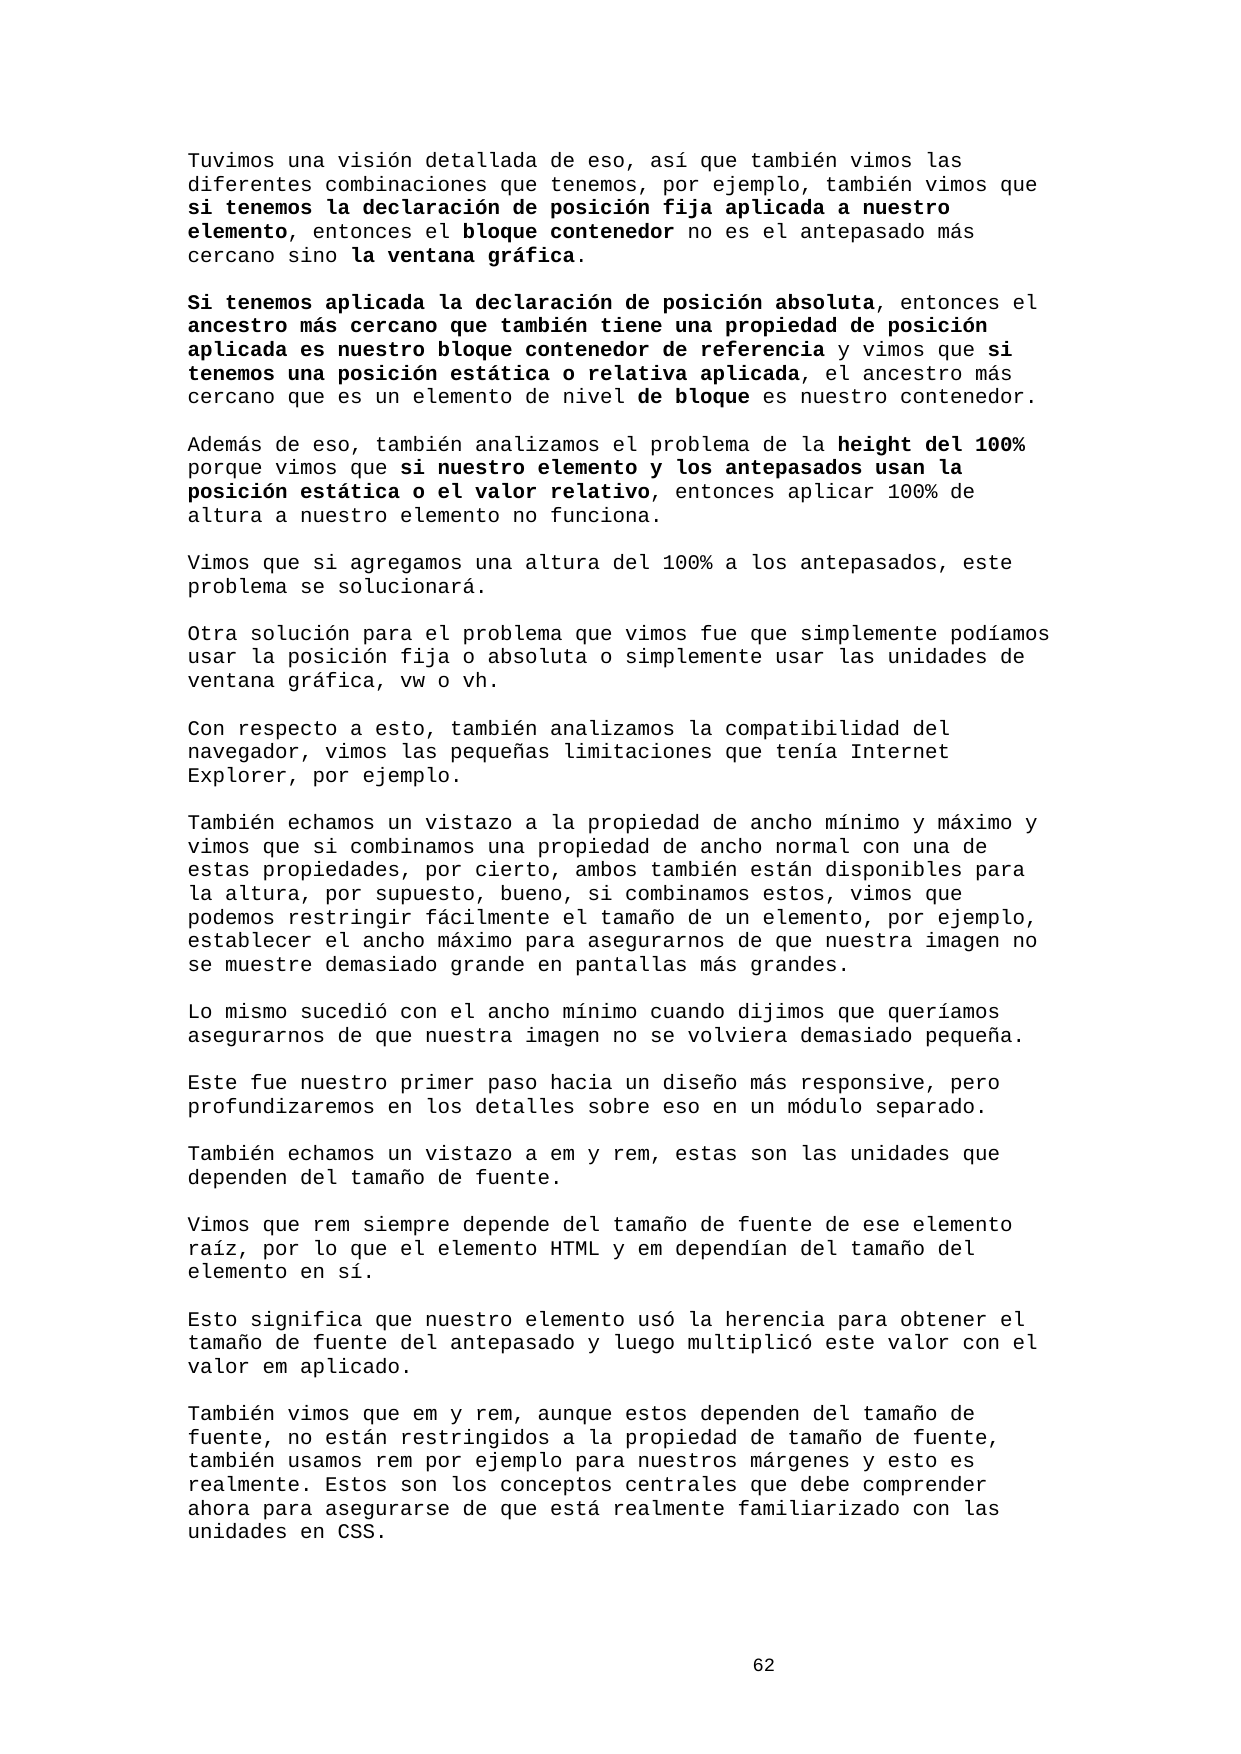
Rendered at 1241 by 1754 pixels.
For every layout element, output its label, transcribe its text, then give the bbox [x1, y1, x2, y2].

list También echamos un vistazo a la propiedad de ancho mínimo y máximo y vimos que si combinamos una propiedad de ancho normal con una de estas propiedades, por cierto, ambos también están disponibles para la altura, por supuesto, bueno, si combinamos estos, vimos que podemos restringir fácilmente el tamaño de un elemento, por ejemplo, establecer el ancho máximo para asegurarnos de que nuestra imagen no se muestre demasiado grande en pantallas más grandes. [187, 812, 1053, 978]
list Vimos que rem siempre depende del tamaño de fuente de ese elemento raíz, por lo que el elemento HTML y em dependían del tamaño del elemento en sí. [187, 1214, 1053, 1285]
list Lo mismo sucedió con el ancho mínimo cuando dijimos que queríamos asegurarnos de que nuestra imagen no se volviera demasiado pequeña. [187, 1001, 1053, 1048]
list Esto significa que nuestro elemento usó la herencia para obtener el tamaño de fuente del antepasado y luego multiplicó este valor con el valor em aplicado. [187, 1309, 1053, 1379]
list Además de eso, también analizamos el problema de la height del 100% porque vimos que si nuestro elemento y los antepasados usan la posición estática o el valor relativo, entonces aplicar 100% de altura a nuestro elemento no funciona. [187, 434, 1053, 528]
list Tuvimos una visión detallada de eso, así que también vimos las diferentes combinaciones que tenemos, por ejemplo, también vimos que si tenemos la declaración de posición fija aplicada a nuestro elemento, entonces el bloque contenedor no es el antepasado más cercano sino la ventana gráfica. [187, 150, 1053, 268]
list Con respecto a esto, también analizamos la compatibilidad del navegador, vimos las pequeñas limitaciones que tenía Internet Explorer, por ejemplo. [187, 717, 1053, 788]
list Otra solución para el problema que vimos fue que simplemente podíamos usar la posición fija o absoluta o simplemente usar las unidades de ventana gráfica, vw o vh. [187, 623, 1053, 694]
list Este fue nuestro primer paso hacia un diseño más responsive, pero profundizaremos en los detalles sobre eso en un módulo separado. [187, 1072, 1053, 1119]
list También vimos que em y rem, aunque estos dependen del tamaño de fuente, no están restringidos a la propiedad de tamaño de fuente, también usamos rem por ejemplo para nuestros márgenes y esto es realmente. Estos son los conceptos centrales que debe comprender ahora para asegurarse de que está realmente familiarizado con las unidades en CSS. [187, 1403, 1053, 1545]
list Si tenemos aplicada la declaración de posición absoluta, entonces el ancestro más cercano que también tiene una propiedad de posición aplicada es nuestro bloque contenedor de referencia y vimos que si tenemos una posición estática o relativa aplicada, el ancestro más cercano que es un elemento de nivel de bloque es nuestro contenedor. [187, 292, 1053, 410]
list También echamos un vistazo a em y rem, estas son las unidades que dependen del tamaño de fuente. [187, 1143, 1053, 1190]
list Vimos que si agregamos una altura del 100% a los antepasados, este problema se solucionará. [187, 552, 1053, 599]
